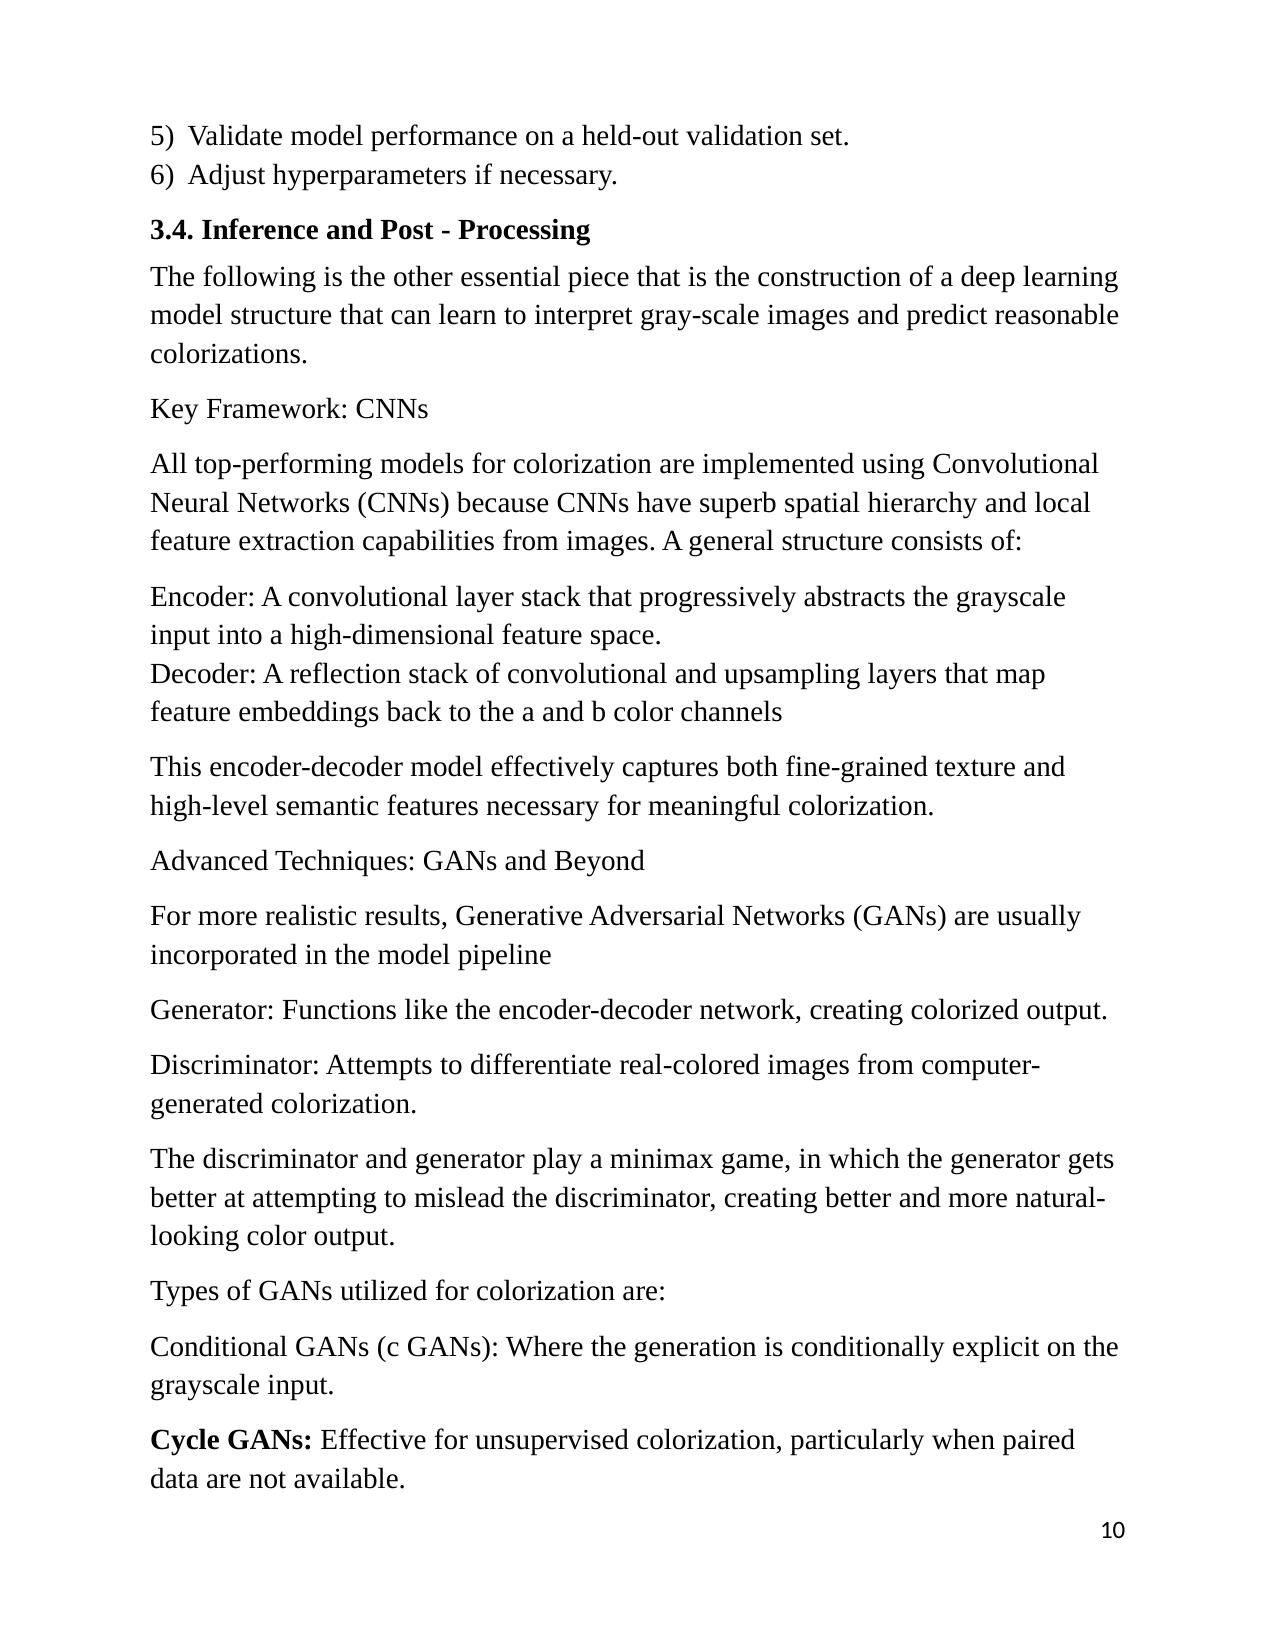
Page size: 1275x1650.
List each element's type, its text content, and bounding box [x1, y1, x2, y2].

text All top-performing models for colorization are implemented using Convolutional Neural Networks (CNNs) because CNNs have superb spatial hierarchy and local feature extraction capabilities from images. A general structure consists of: [150, 446, 1125, 557]
subtitle 3.4. Inference and Post - Processing [150, 212, 1125, 246]
text Advanced Techniques: GANs and Beyond [150, 843, 1125, 877]
text Generator: Functions like the encoder-decoder network, creating colorized output. [150, 992, 1125, 1026]
list Adjust hyperparameters if necessary. [150, 157, 1125, 190]
text Conditional GANs (c GANs): Where the generation is conditionally explicit on the grayscale input. [150, 1329, 1125, 1401]
text This encoder-decoder model effectively captures both fine-grained texture and high-level semantic features necessary for meaningful colorization. [150, 749, 1125, 822]
text Types of GANs utilized for colorization are: [150, 1273, 1125, 1307]
text Key Framework: CNNs [150, 391, 1125, 425]
text The following is the other essential piece that is the construction of a deep learning model structure that can learn to interpret gray-scale images and predict reasonable colorizations. [150, 259, 1125, 369]
text Encoder: A convolutional layer stack that progressively abstracts the grayscale input into a high-dimensional feature space. Decoder: A reflection stack of convolutional and upsampling layers that map feature embeddings back to the a and b color channels [150, 579, 1125, 728]
text The discriminator and generator play a minimax game, in which the generator gets better at attempting to mislead the discriminator, creating better and more natural-looking color output. [150, 1141, 1125, 1252]
text Cycle GANs: Effective for unsupervised colorization, particularly when paired data are not available. [150, 1422, 1125, 1494]
text Discriminator: Attempts to differentiate real-colored images from computer-generated colorization. [150, 1047, 1125, 1119]
text For more realistic results, Generative Adversarial Networks (GANs) are usually incorporated in the model pipeline [150, 898, 1125, 971]
list Validate model performance on a held-out validation set. [150, 118, 1125, 152]
